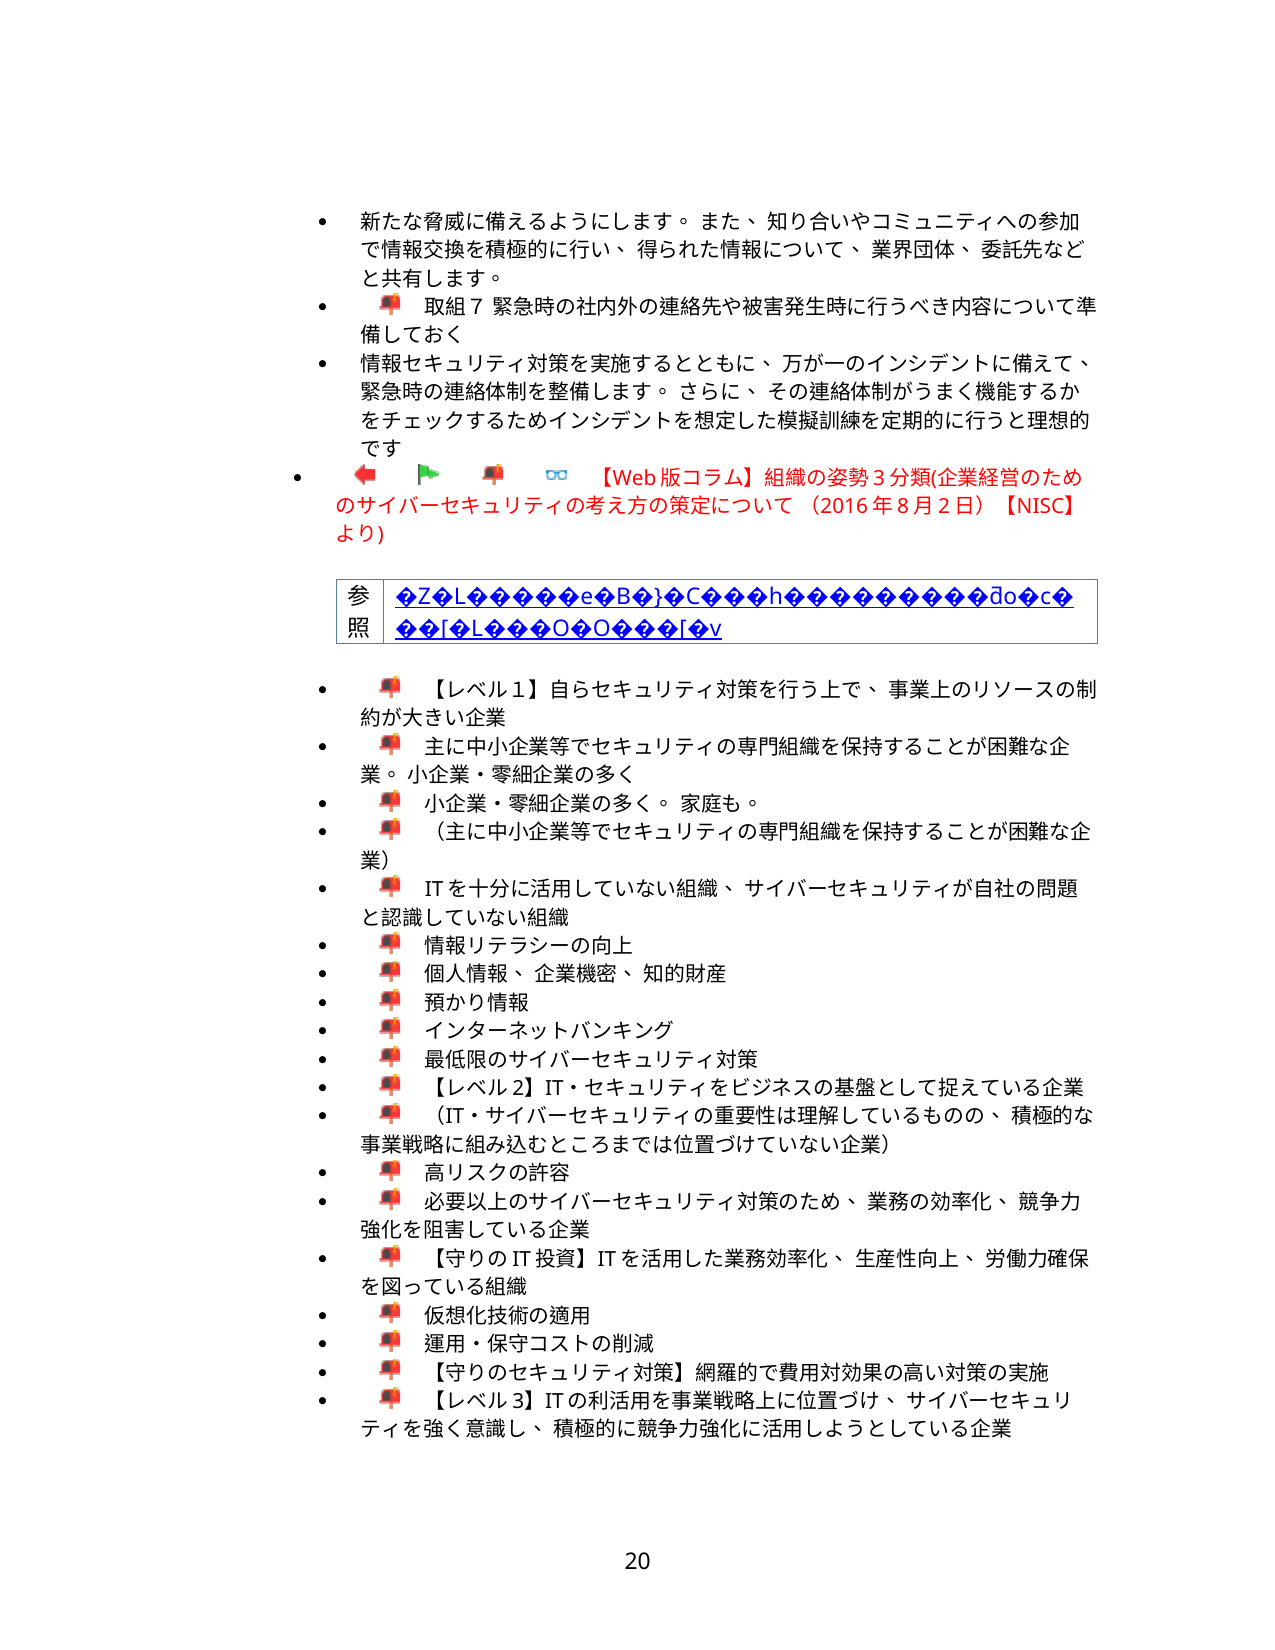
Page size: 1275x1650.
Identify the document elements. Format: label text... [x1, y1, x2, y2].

picture [379, 1017, 401, 1039]
list （主に中小企業等でセキュリティの専門組織を保持することが困難な企業） [319, 817, 1098, 874]
list 【レベル１】自らセキュリティ対策を行う上で、 事業上のリソースの制約が大きい企業 [319, 675, 1098, 732]
picture [379, 875, 401, 897]
list 新たな脅威に備えるようにします。 また、 知り合いやコミュニティへの参加で情報交換を積極的に行い、 得られた情報について、 業界団体、 委託先などと共有します。 [319, 207, 1098, 292]
picture [418, 464, 440, 485]
picture [379, 932, 401, 954]
list 【Web版コラム】組織の姿勢3分類(企業経営のためのサイバーセキュリティの考え方の策定について （2016年8月2日）【NISC】より) [294, 463, 1098, 548]
picture [379, 1160, 401, 1181]
picture [379, 293, 401, 315]
picture [482, 464, 504, 485]
picture [379, 1046, 401, 1067]
list 情報リテラシーの向上 [319, 931, 1098, 959]
list インターネットバンキング [319, 1016, 1098, 1045]
picture [379, 1188, 401, 1210]
table_header �Z�L�����e�B�}�C���h���������ƌo�c���[�L���O�O���[�v [384, 580, 1097, 643]
list （IT・サイバーセキュリティの重要性は理解しているものの、 積極的な事業戦略に組み込むところまでは位置づけていない企業） [319, 1102, 1098, 1158]
picture [546, 464, 568, 485]
list 【守りのセキュリティ対策】網羅的で費用対効果の高い対策の実施 [319, 1358, 1098, 1386]
list 小企業・零細企業の多く。 家庭も。 [319, 789, 1098, 817]
list 個人情報、 企業機密、 知的財産 [319, 959, 1098, 988]
list 情報セキュリティ対策を実施するとともに、 万が一のインシデントに備えて、 緊急時の連絡体制を整備します。 さらに、 その連絡体制がうまく機能するかをチェックするためインシデントを想定した模擬訓練を定期的に行うと理想的です [319, 349, 1098, 463]
list 仮想化技術の適用 [319, 1301, 1098, 1329]
picture [379, 733, 401, 755]
picture [379, 1074, 401, 1096]
picture [379, 1103, 401, 1124]
picture [379, 818, 401, 840]
list 主に中小企業等でセキュリティの専門組織を保持することが困難な企業。 小企業・零細企業の多く [319, 732, 1098, 789]
list 【レベル2】IT・セキュリティをビジネスの基盤として捉えている企業 [319, 1073, 1098, 1102]
picture [379, 989, 401, 1011]
table_header 参照 [337, 580, 383, 643]
list 必要以上のサイバーセキュリティ対策のため、 業務の効率化、 競争力強化を阻害している企業 [319, 1187, 1098, 1244]
picture [379, 1245, 401, 1267]
picture [379, 1330, 401, 1352]
list 預かり情報 [319, 988, 1098, 1016]
list 【守りのIT投資】ITを活用した業務効率化、 生産性向上、 労働力確保を図っている組織 [319, 1244, 1098, 1301]
picture [379, 1359, 401, 1380]
picture [379, 676, 401, 698]
picture [379, 1387, 401, 1409]
picture [379, 790, 401, 812]
list 運用・保守コストの削減 [319, 1329, 1098, 1358]
picture [379, 1302, 401, 1323]
list 取組７ 緊急時の社内外の連絡先や被害発生時に行うべき内容について準備しておく [319, 292, 1098, 349]
list ITを十分に活用していない組織、 サイバーセキュリティが自社の問題と認識していない組織 [319, 874, 1098, 931]
picture [354, 464, 376, 485]
list 最低限のサイバーセキュリティ対策 [319, 1045, 1098, 1073]
list 高リスクの許容 [319, 1158, 1098, 1187]
list 【レベル3】ITの利活用を事業戦略上に位置づけ、 サイバーセキュリティを強く意識し、 積極的に競争力強化に活用しようとしている企業 [319, 1386, 1098, 1443]
picture [379, 961, 401, 982]
